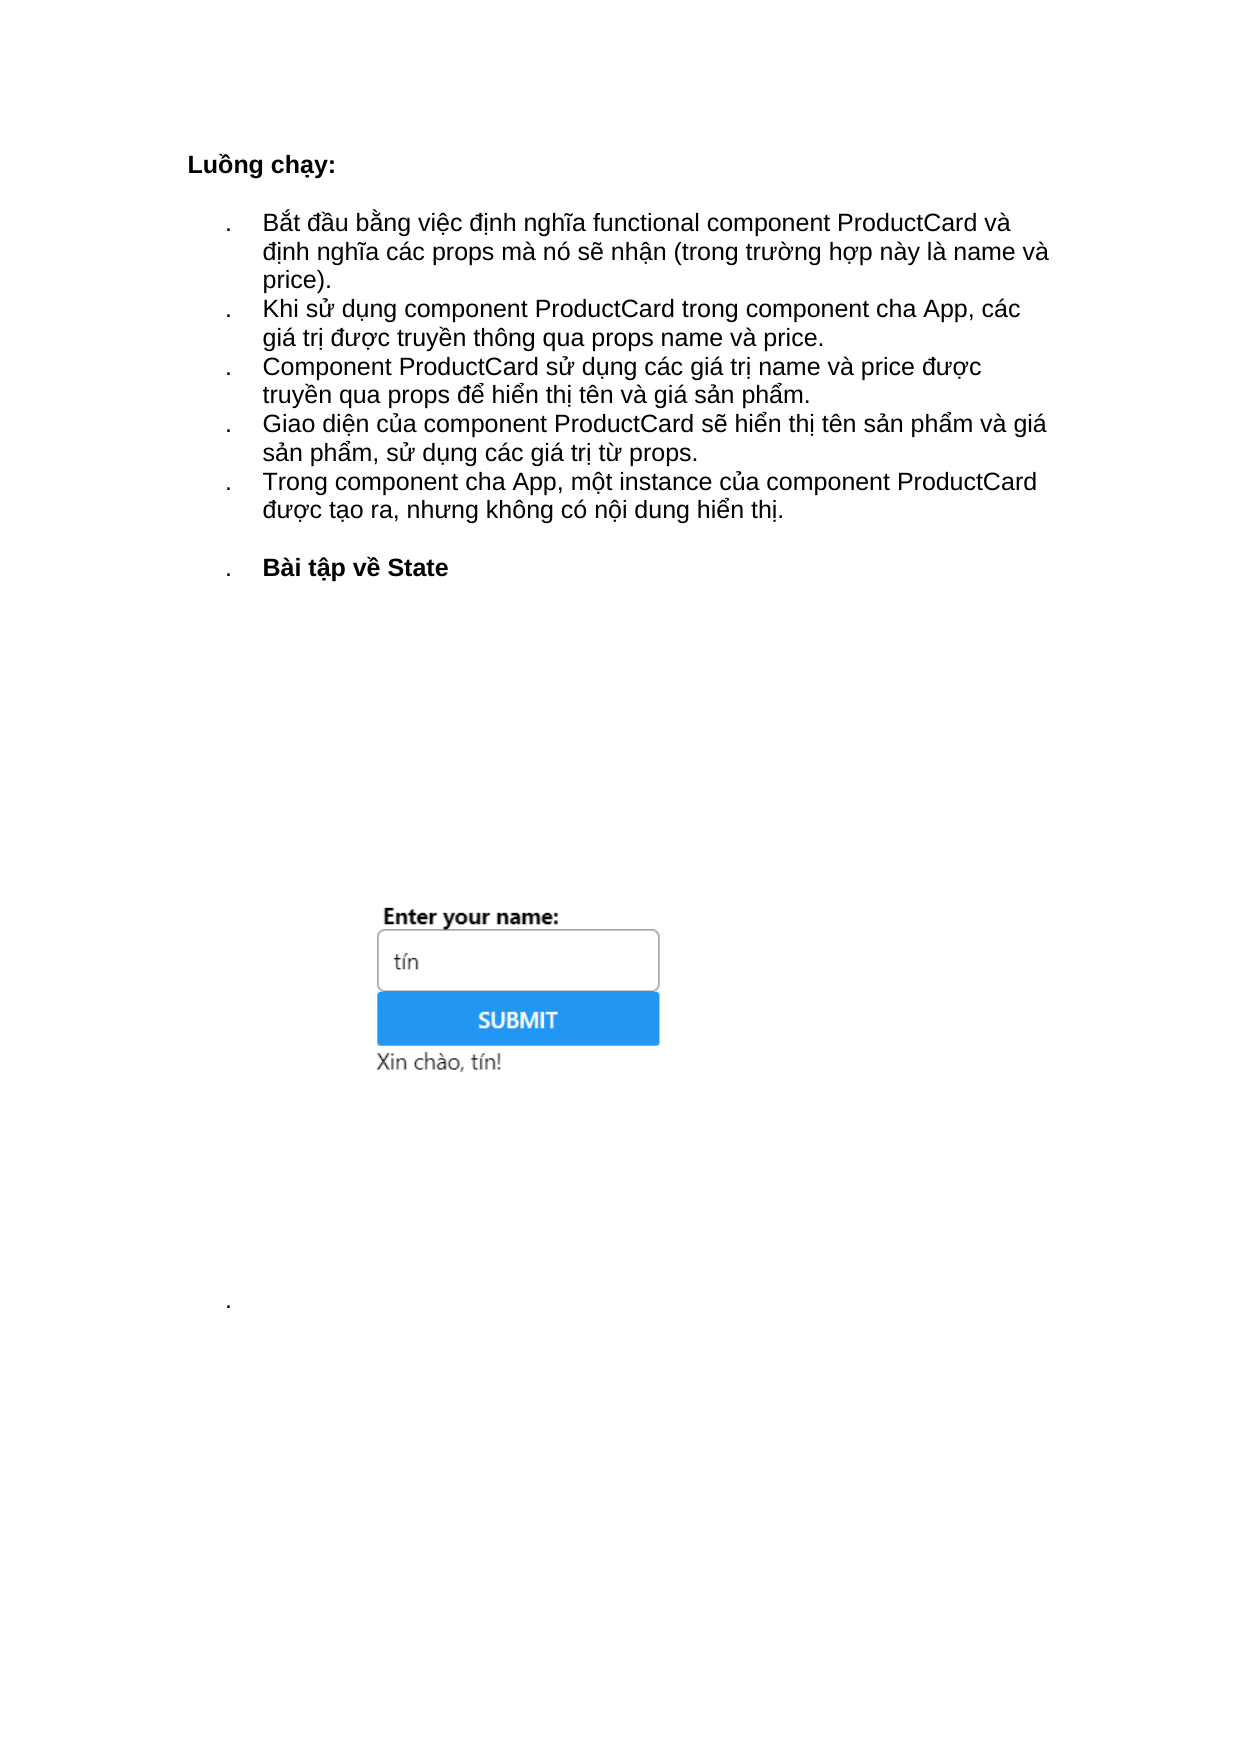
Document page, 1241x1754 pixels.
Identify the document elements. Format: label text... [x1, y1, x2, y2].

list Bắt đầu bằng việc định nghĩa functional component ProductCard và định nghĩa các props mà nó sẽ nhận (trong trường hợp này là name và price). [225, 208, 1053, 294]
list Trong component cha App, một instance của component ProductCard được tạo ra, nhưng không có nội dung hiển thị. [225, 467, 1053, 524]
list Giao diện của component ProductCard sẽ hiển thị tên sản phẩm và giá sản phẩm, sử dụng các giá trị từ props. [225, 409, 1053, 467]
list Component ProductCard sử dụng các giá trị name và price được truyền qua props để hiển thị tên và giá sản phẩm. [225, 352, 1053, 409]
list Khi sử dụng component ProductCard trong component cha App, các giá trị được truyền thông qua props name và price. [225, 294, 1053, 352]
list Bài tập về State [225, 553, 1053, 582]
picture [262, 582, 711, 1309]
text Luồng chạy: [187, 150, 1053, 179]
